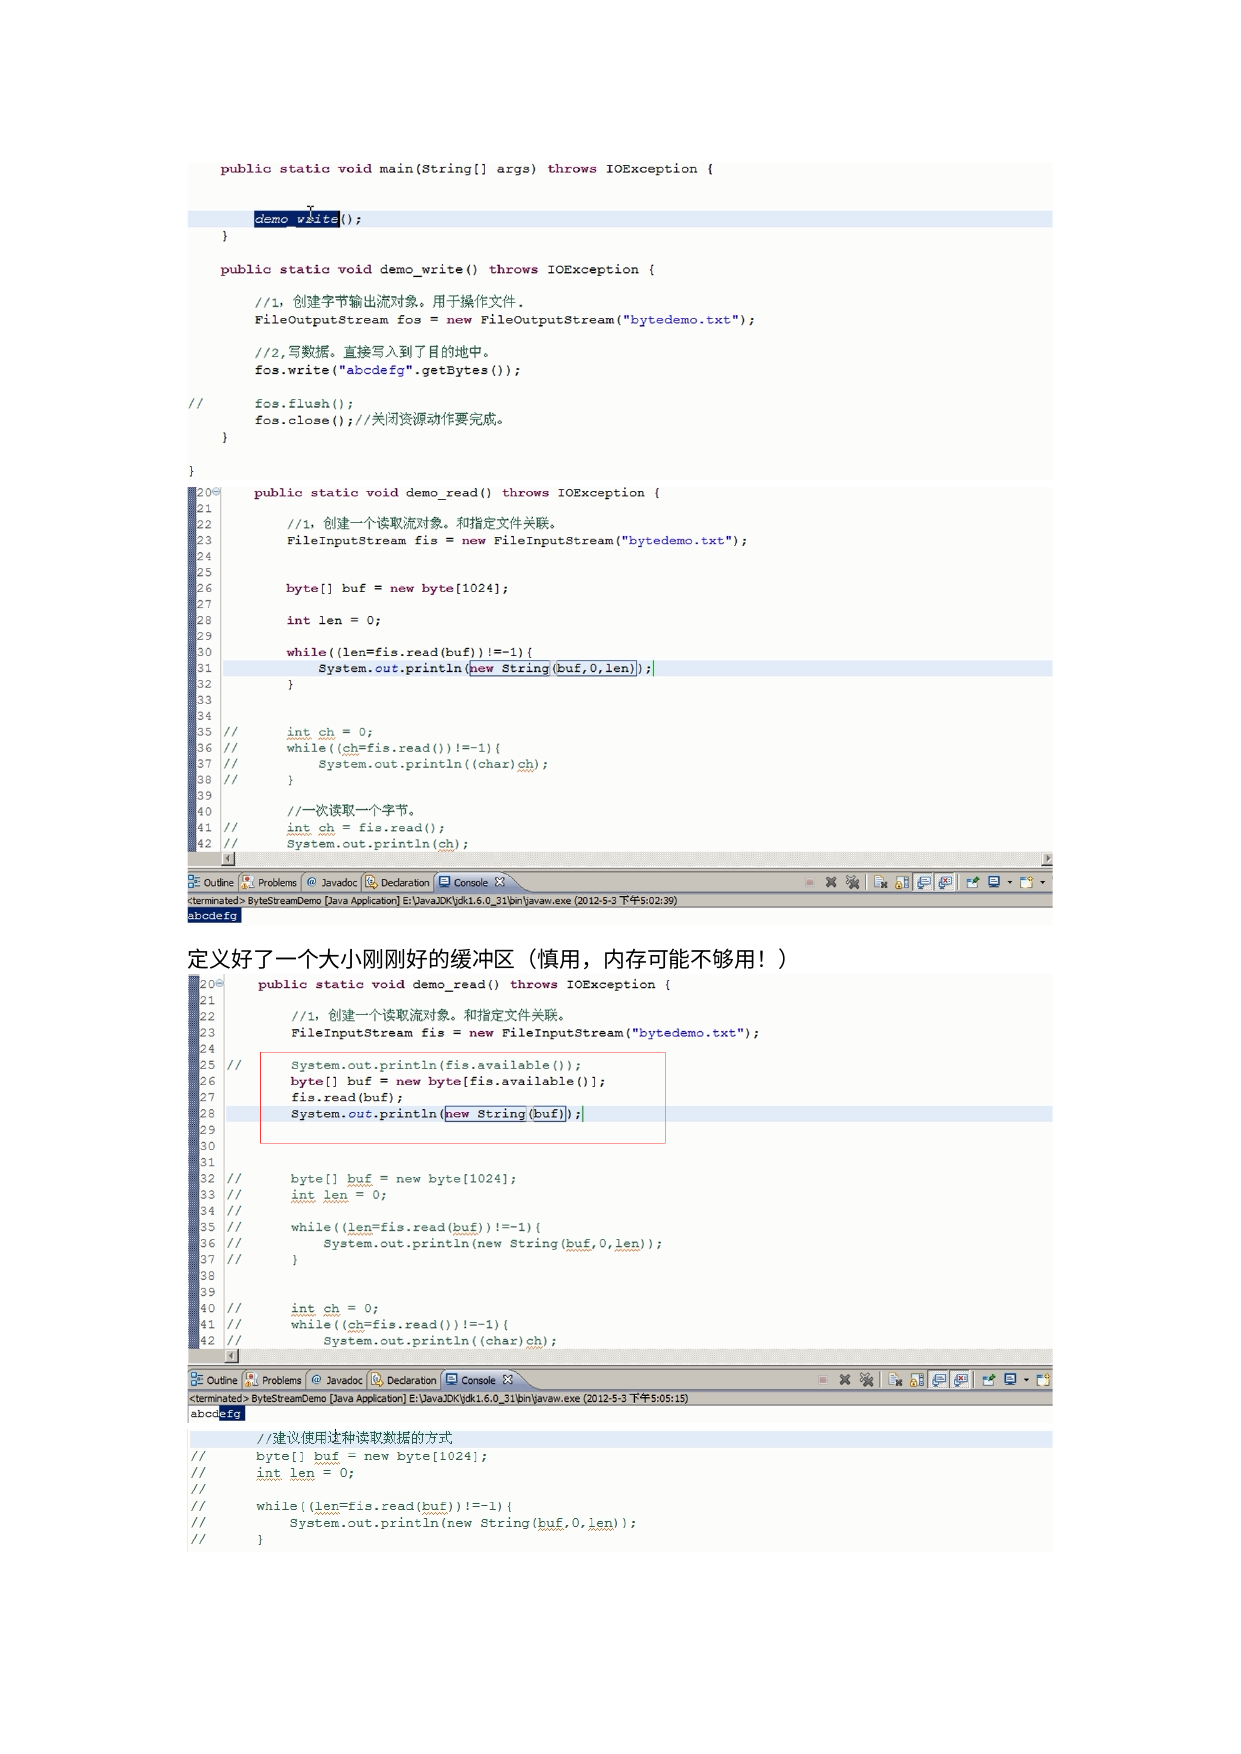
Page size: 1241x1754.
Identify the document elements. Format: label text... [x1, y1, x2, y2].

picture [187, 487, 1053, 926]
picture [187, 974, 1053, 1423]
picture [187, 1429, 1053, 1552]
picture [187, 162, 1053, 480]
text 定义好了一个大小刚刚好的缓冲区（慎用，内存可能不够用！） [187, 942, 1053, 974]
